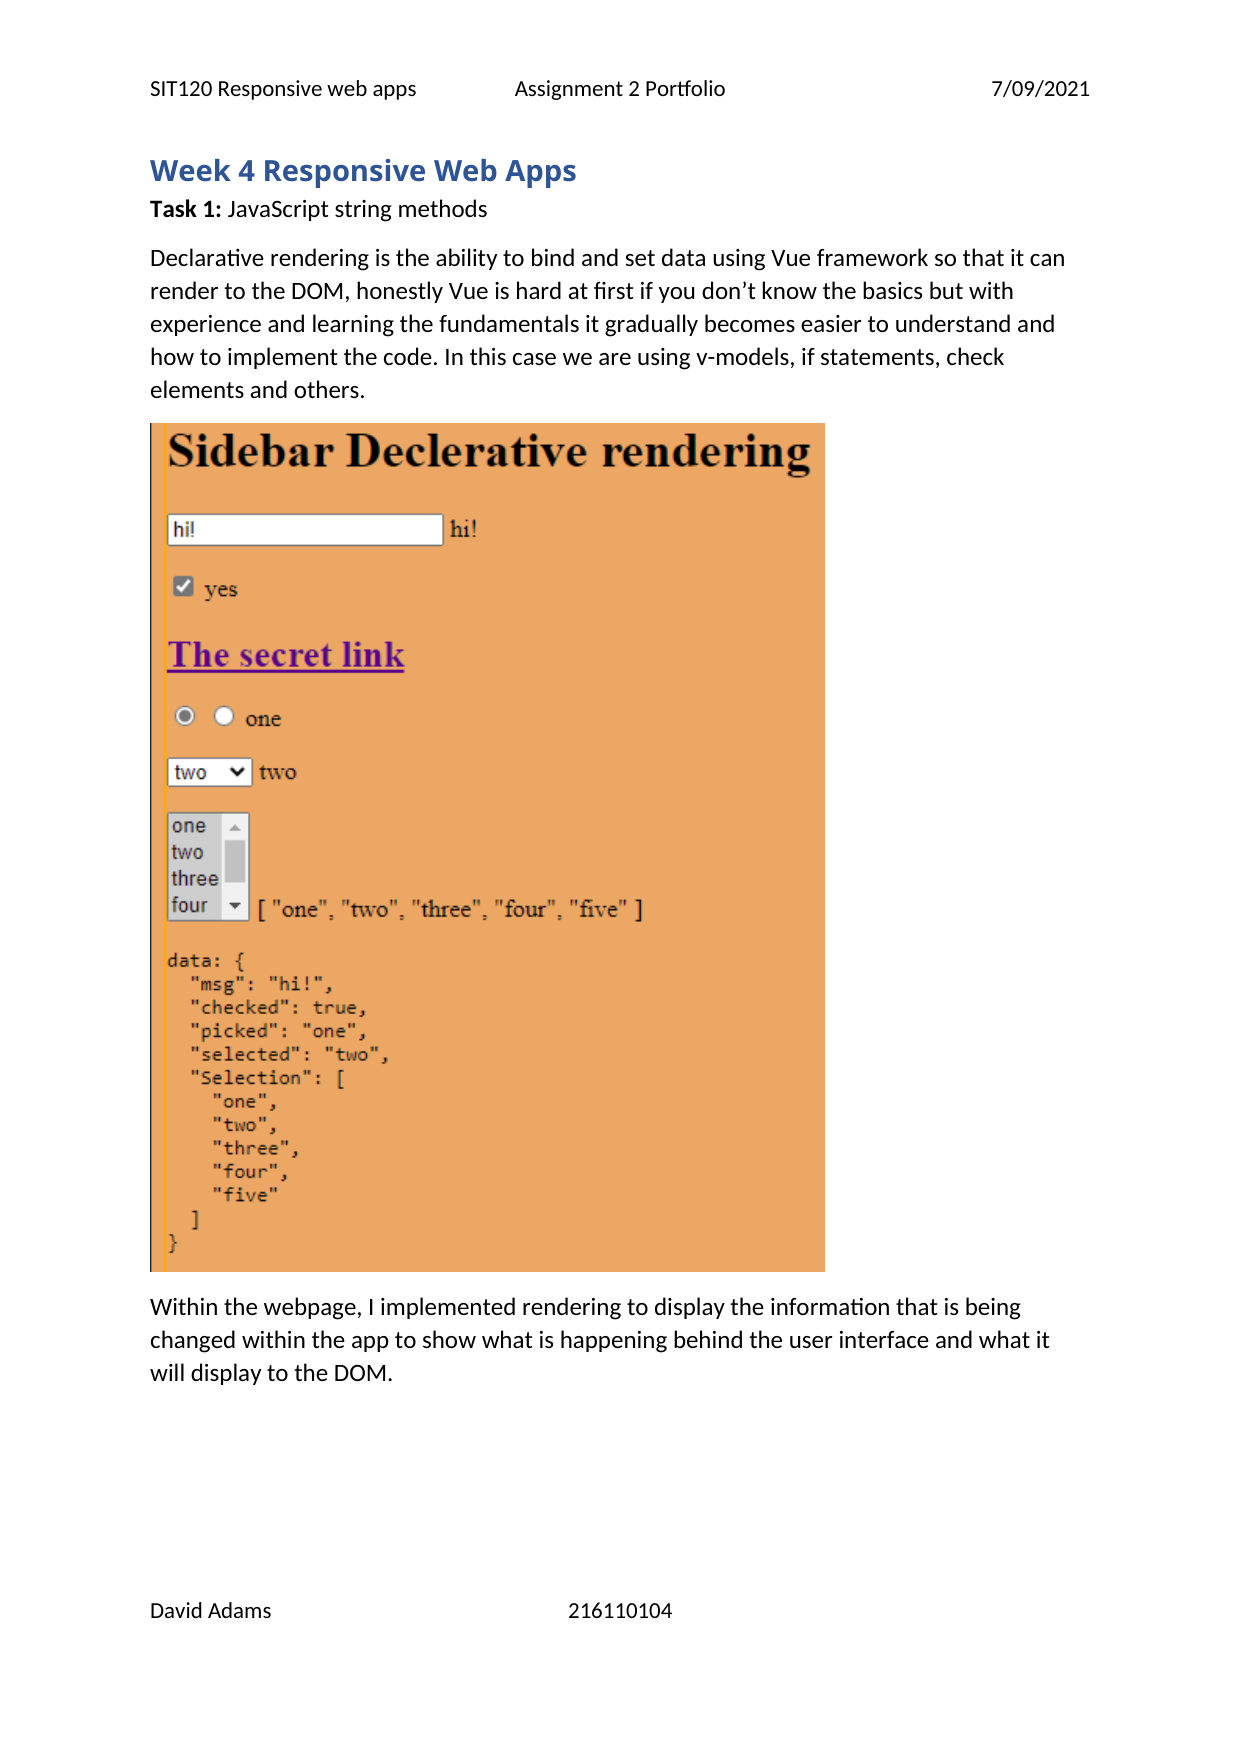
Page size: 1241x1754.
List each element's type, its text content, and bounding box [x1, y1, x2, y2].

subtitle Week 4 Responsive Web Apps [150, 150, 1090, 190]
text Within the webpage, I implemented rendering to display the information that is being changed within the app to show what is happening behind the user interface and what it will display to the DOM. [150, 1291, 1090, 1387]
picture [150, 423, 826, 1272]
text Declarative rendering is the ability to bind and set data using Vue framework so that it can render to the DOM, honestly Vue is hard at first if you don’t know the basics but with experience and learning the fundamentals it gradually becomes easier to understand and how to implement the code. In this case we are using v-models, if statements, check elements and others. [150, 242, 1090, 404]
text Task 1: JavaScript string methods [150, 193, 1090, 223]
